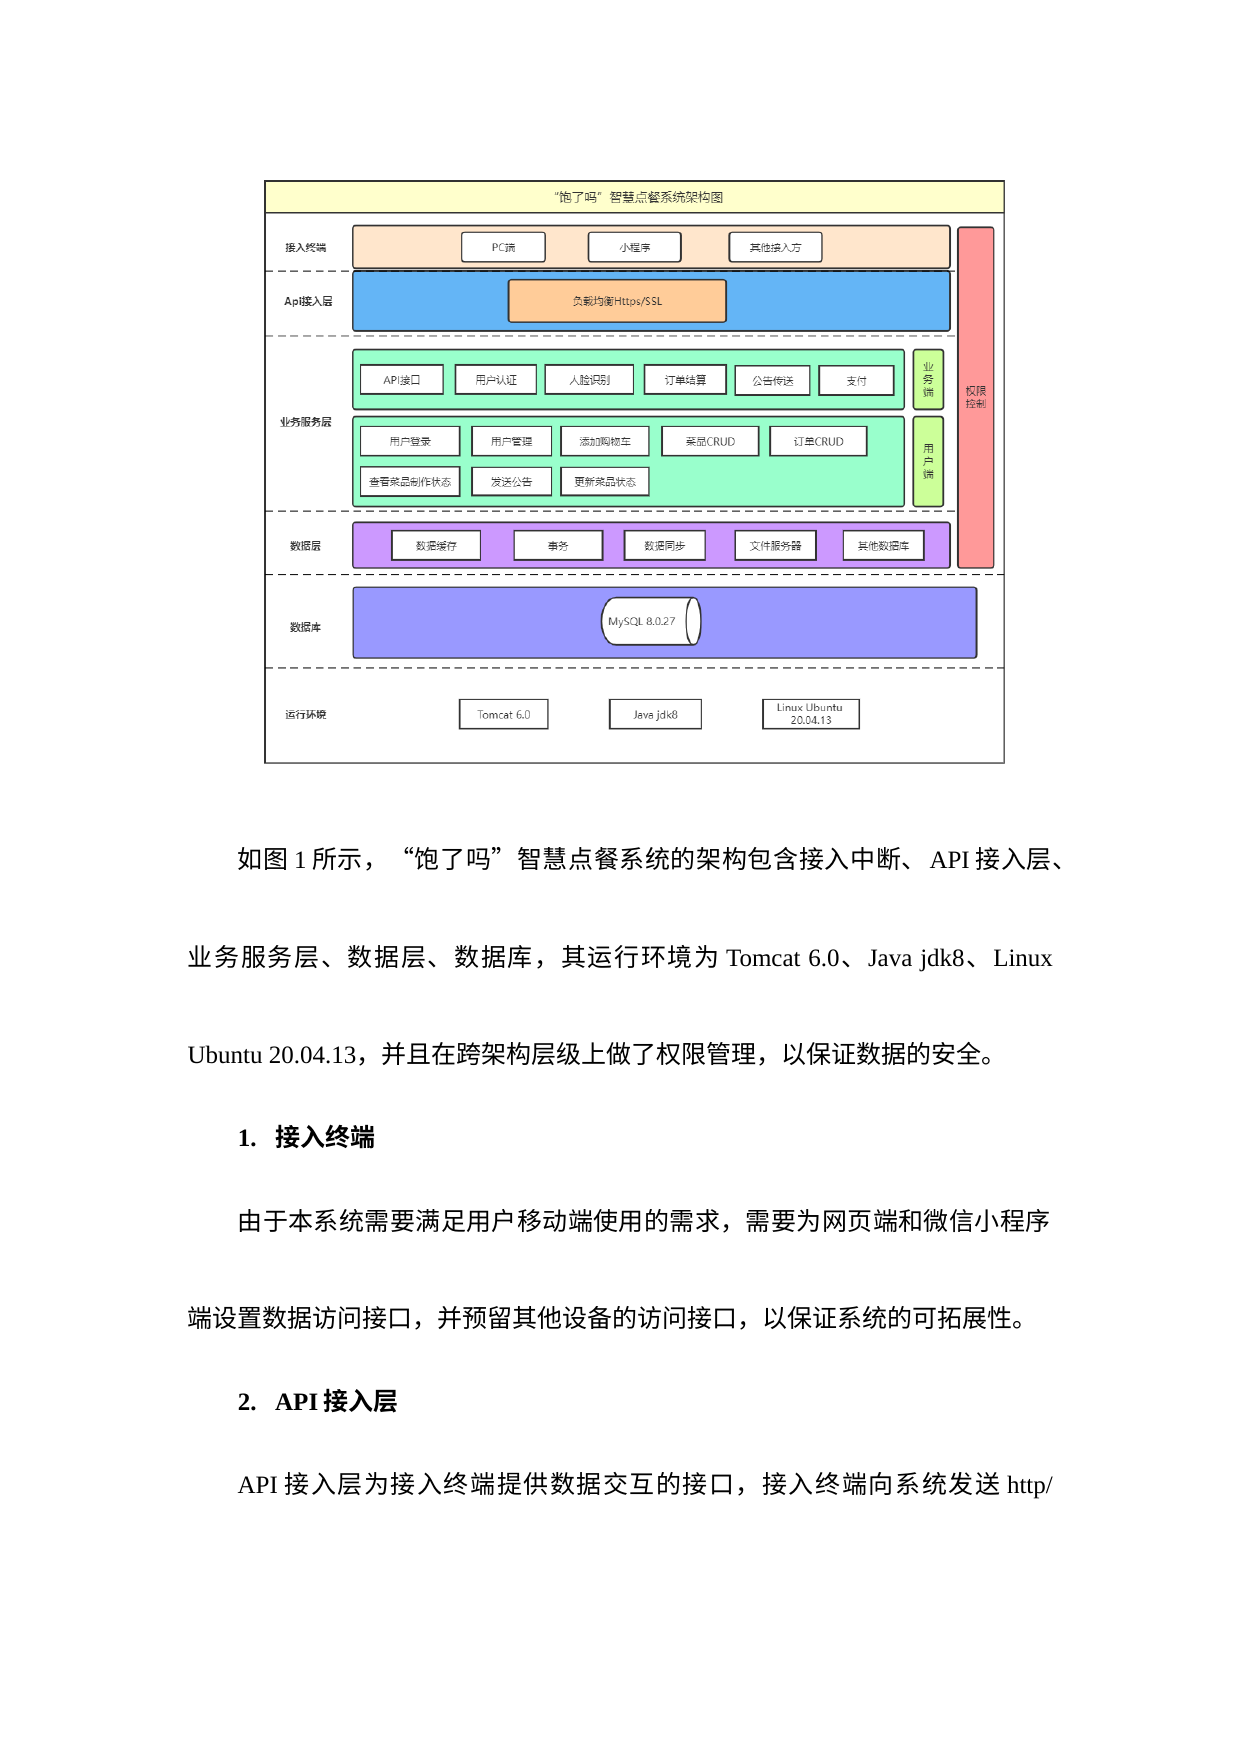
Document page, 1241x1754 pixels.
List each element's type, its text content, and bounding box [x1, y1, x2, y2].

text 2. API接入层 [187, 1367, 1053, 1432]
text 由于本系统需要满足用户移动端使用的需求，需要为网页端和微信小程序端设置数据访问接口，并预留其他设备的访问接口，以保证系统的可拓展性。 [187, 1187, 1053, 1349]
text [187, 1450, 1053, 1515]
text 如图1所示，“饱了吗”智慧点餐系统的架构包含接入中断、API接入层、业务服务层、数据层、数据库，其运行环境为Tomcat 6.0、Java jdk8、Linux Ubuntu 20.04.13，并且在跨架构层级上做了权限管理，以保证数据的安全。 [187, 825, 1053, 1085]
text 1. 接入终端 [187, 1103, 1053, 1168]
picture [245, 162, 1023, 782]
